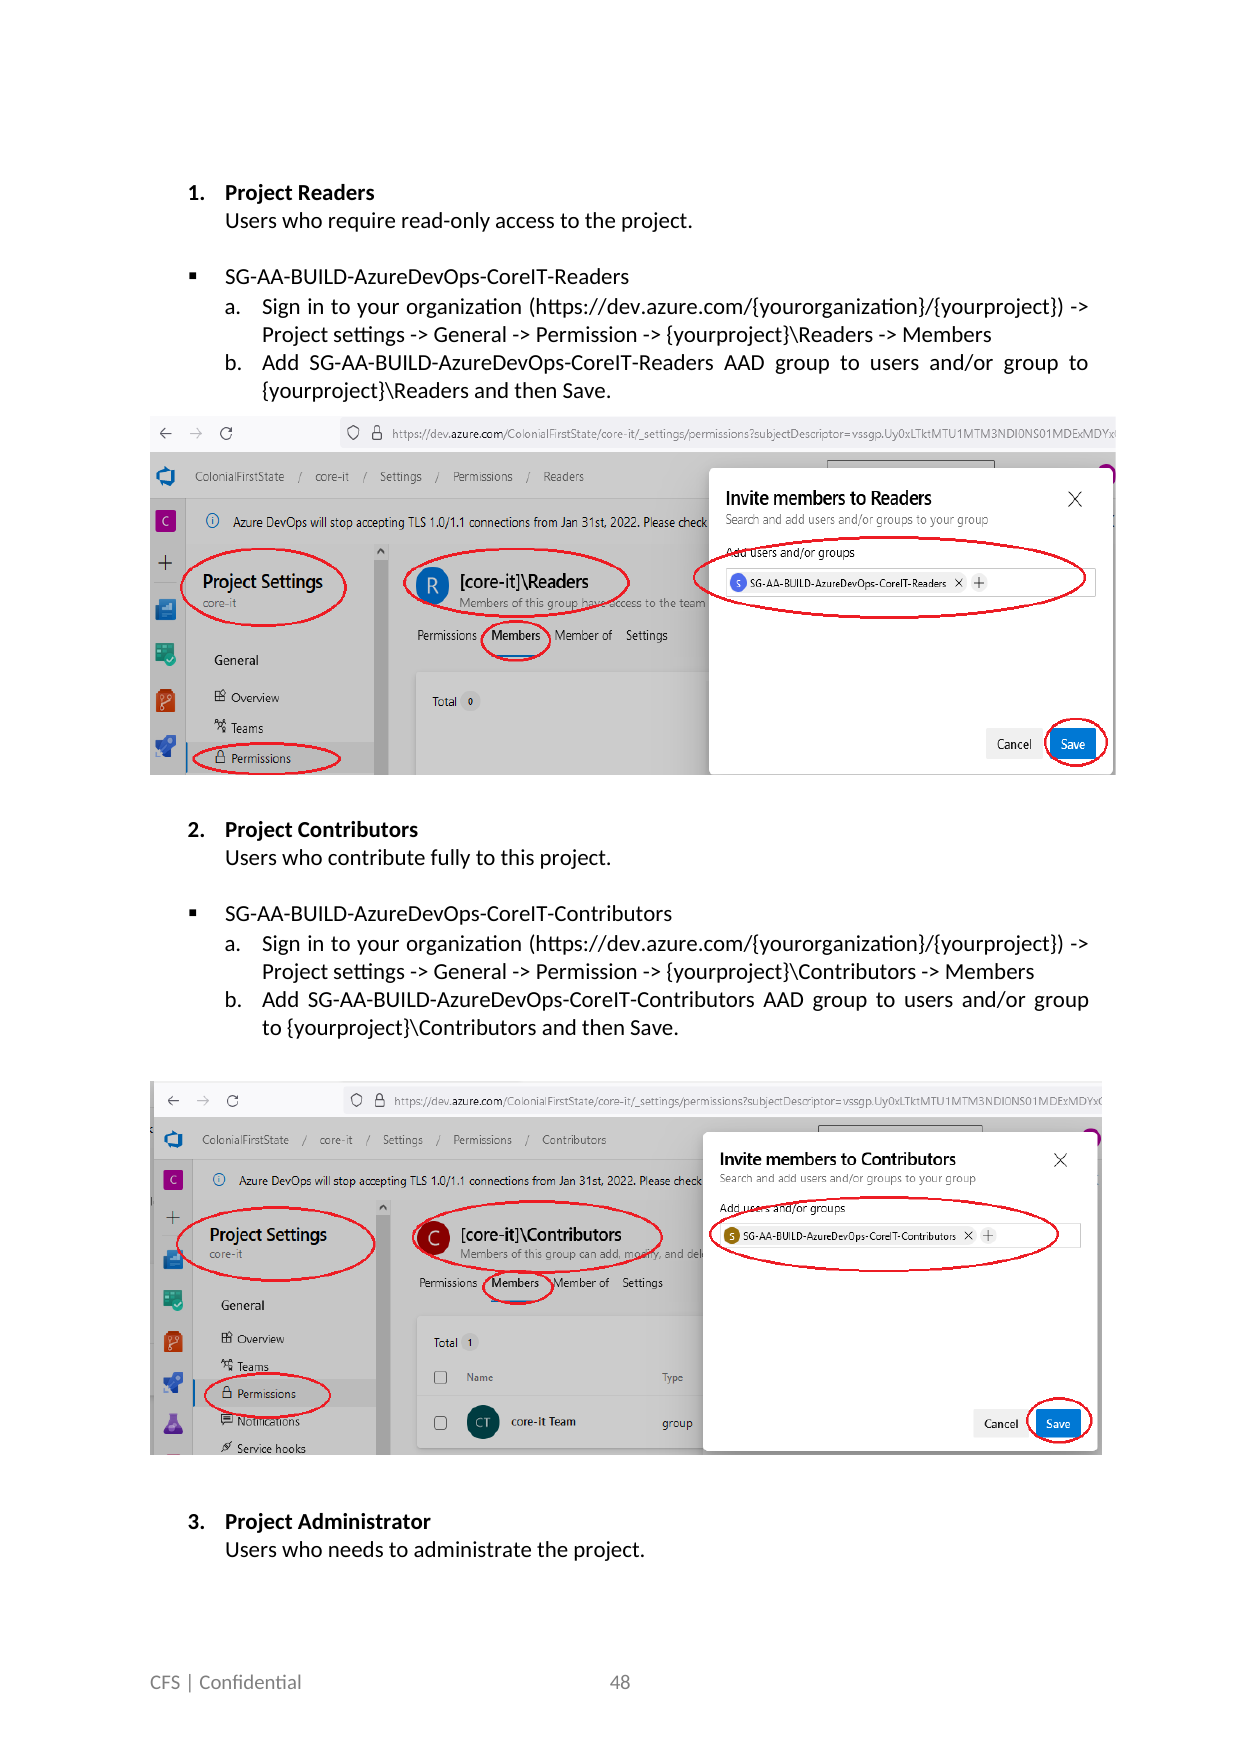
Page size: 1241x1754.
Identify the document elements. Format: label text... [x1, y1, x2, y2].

list Users who require read-only access to the project. [225, 206, 1090, 234]
list Project Contributors [187, 815, 1090, 843]
list Sign in to your organization (https://dev.azure.com/{yourorganization}/{yourproject}) -> Project settings -> General -> Permission -> {yourproject}\Readers -> Members [224, 292, 1090, 348]
list Add SG-AA-BUILD-AzureDevOps-CoreIT-Contributors AAD group to users and/or group to {yourproject}\Contributors and then Save. [224, 985, 1090, 1041]
list Project Administrator [187, 1507, 1090, 1536]
list Project Readers [187, 178, 1090, 206]
list SG-AA-BUILD-AzureDevOps-CoreIT-Contributors [187, 899, 1090, 927]
list Sign in to your organization (https://dev.azure.com/{yourorganization}/{yourproject}) -> Project settings -> General -> Permission -> {yourproject}\Contributors -> Members [224, 929, 1090, 985]
list SG-AA-BUILD-AzureDevOps-CoreIT-Readers [187, 262, 1090, 290]
list Add SG-AA-BUILD-AzureDevOps-CoreIT-Readers AAD group to users and/or group to {yourproject}\Readers and then Save. [224, 348, 1090, 404]
picture [150, 416, 1116, 775]
list Users who needs to administrate the project. [225, 1536, 1090, 1563]
list Users who contribute fully to this project. [225, 843, 1090, 871]
picture [150, 1081, 1102, 1455]
